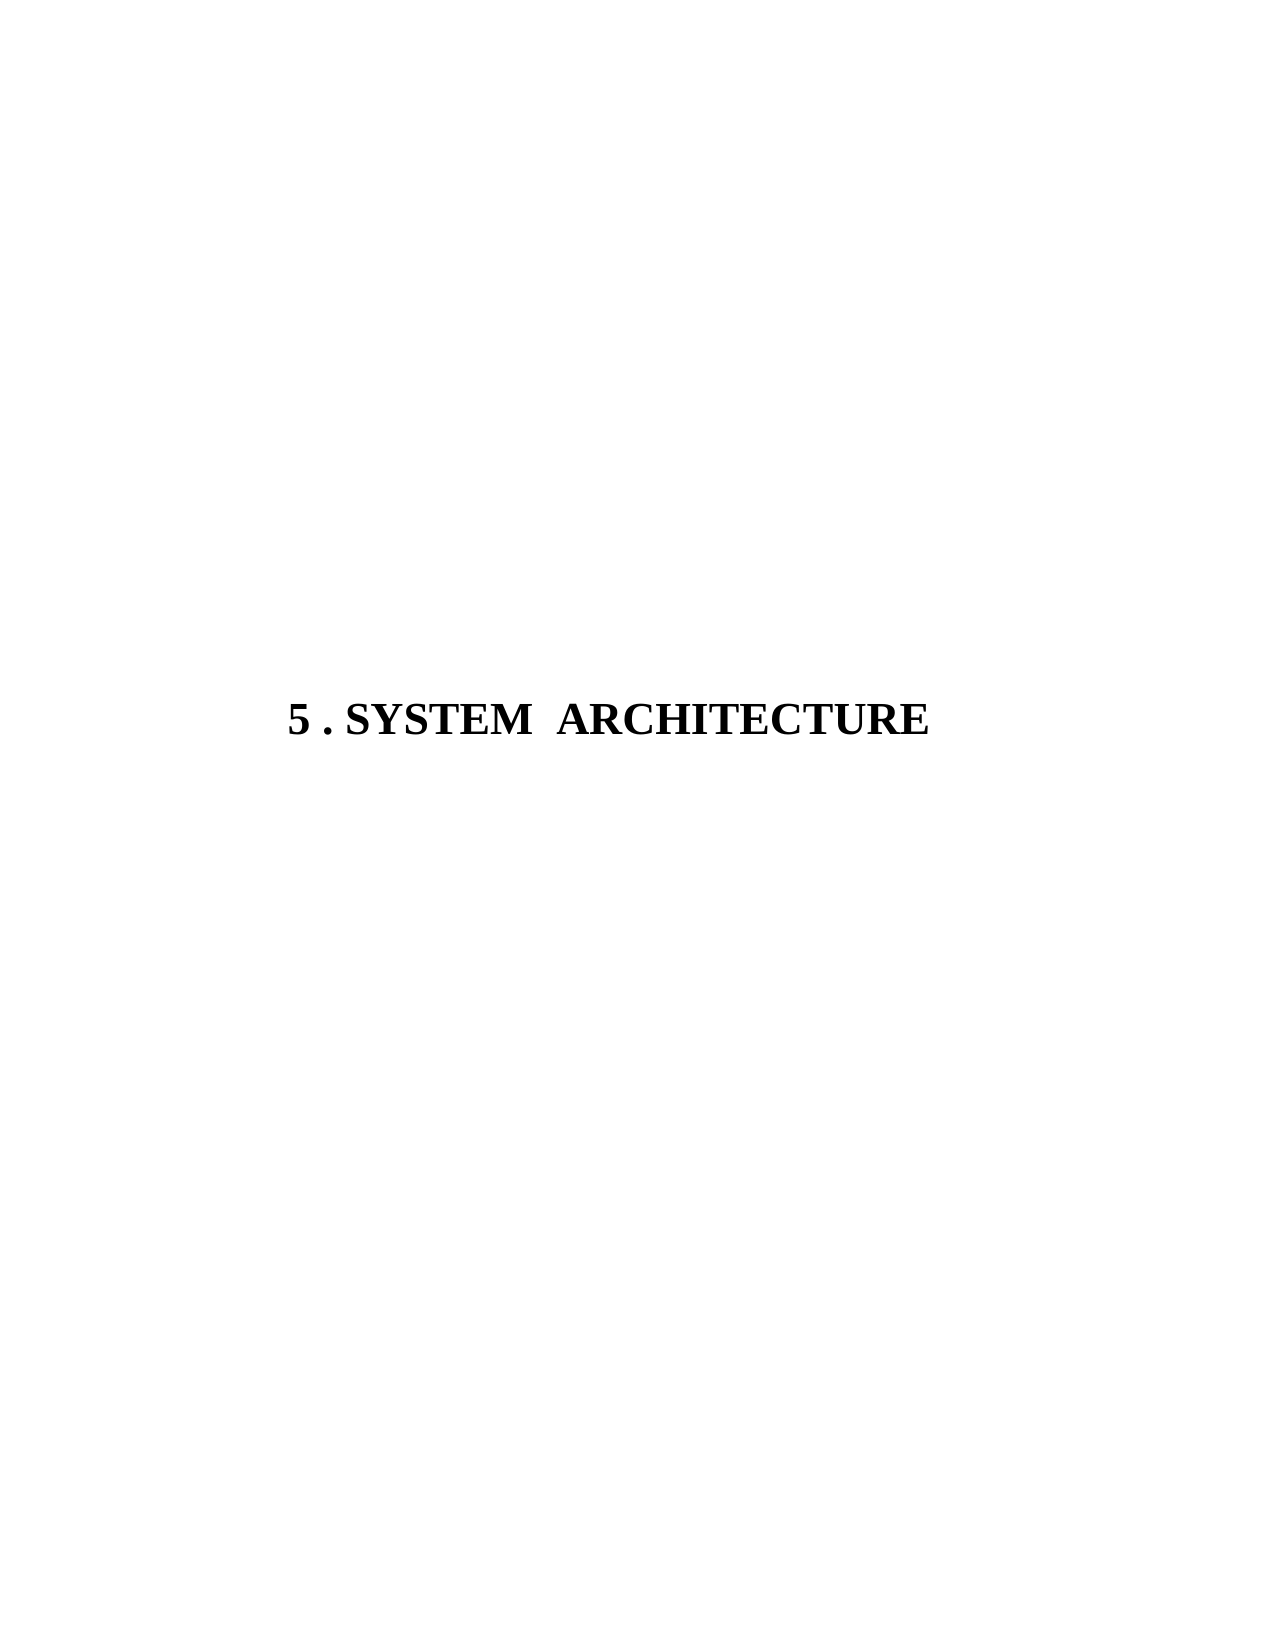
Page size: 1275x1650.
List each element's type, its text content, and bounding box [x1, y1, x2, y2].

text 5 . SYSTEM ARCHITECTURE [125, 692, 1137, 744]
